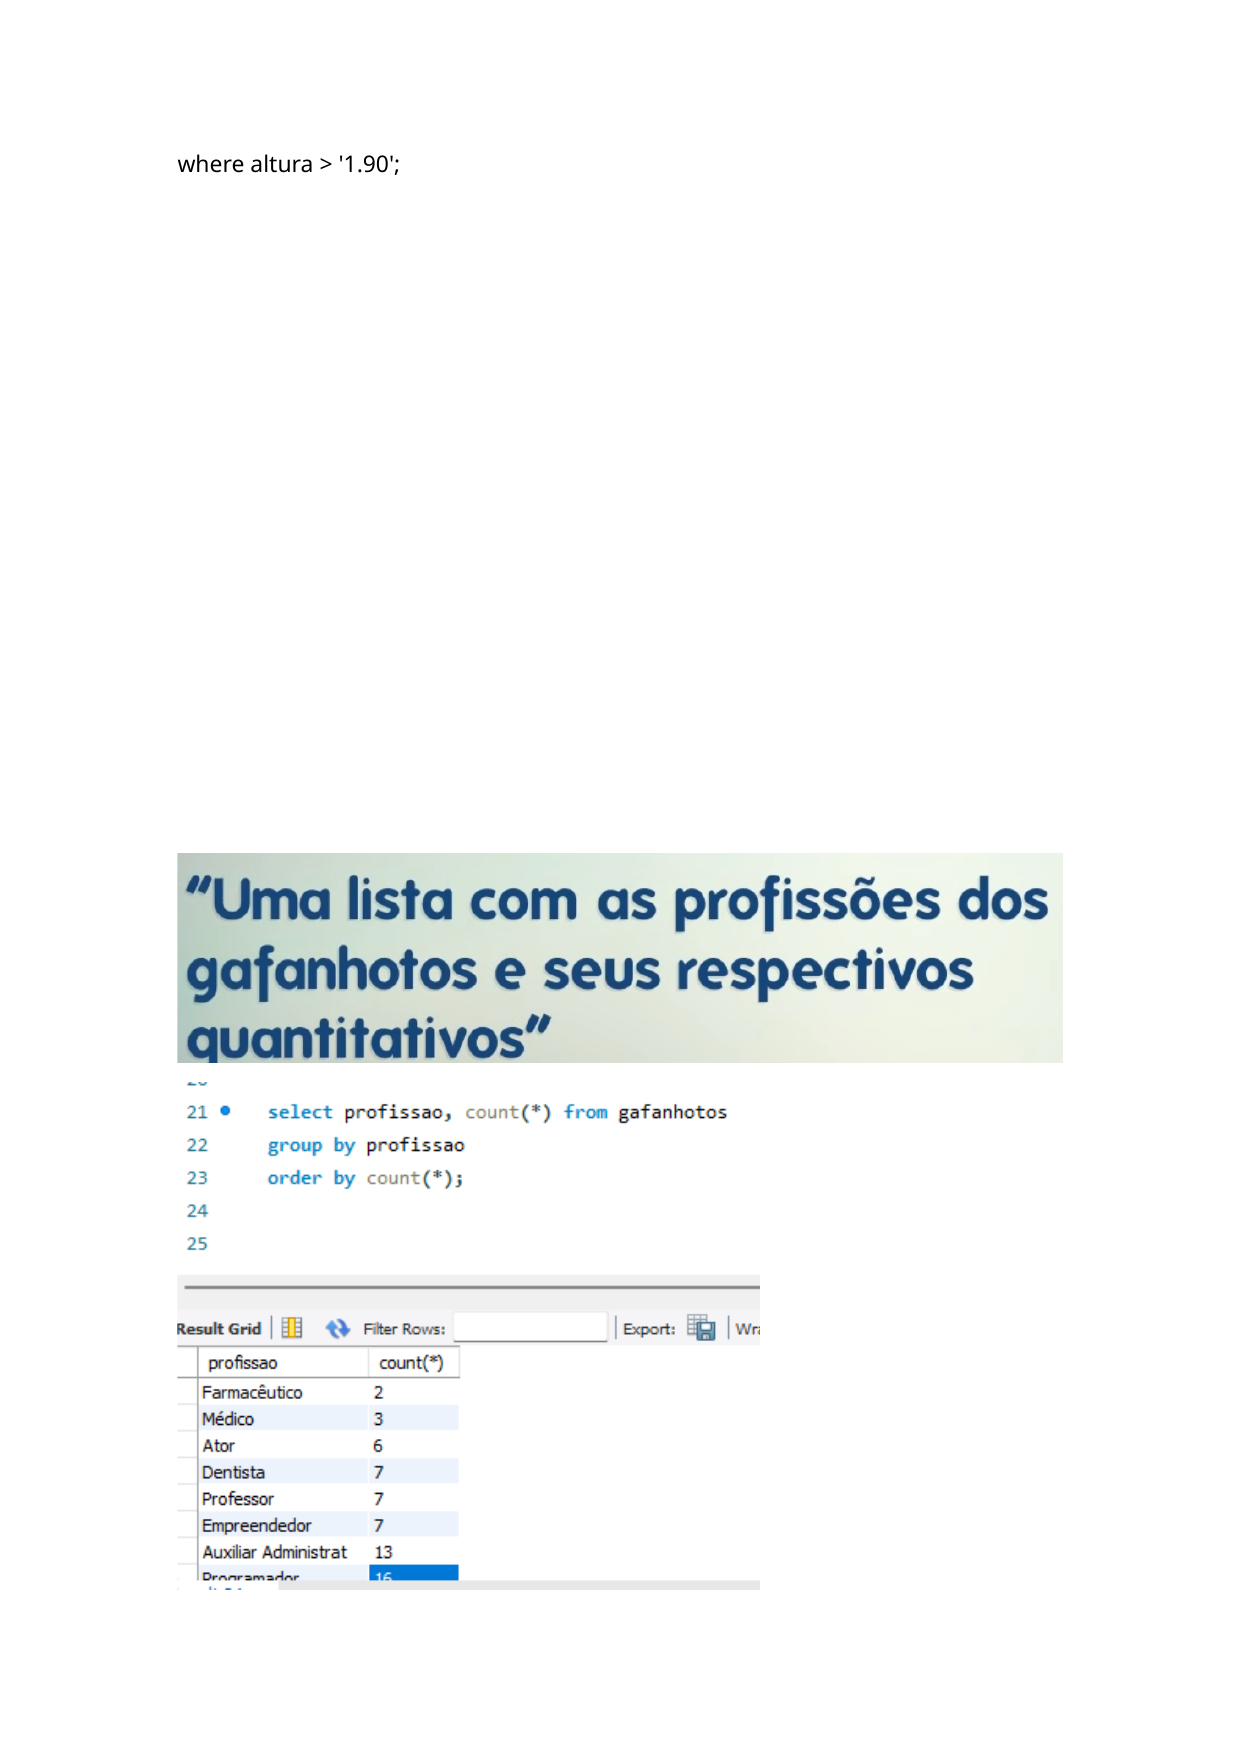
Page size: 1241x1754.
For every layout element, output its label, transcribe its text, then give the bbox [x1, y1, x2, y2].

picture [177, 853, 1063, 1063]
picture [177, 1082, 760, 1590]
text where altura > '1.90'; [177, 148, 1063, 179]
